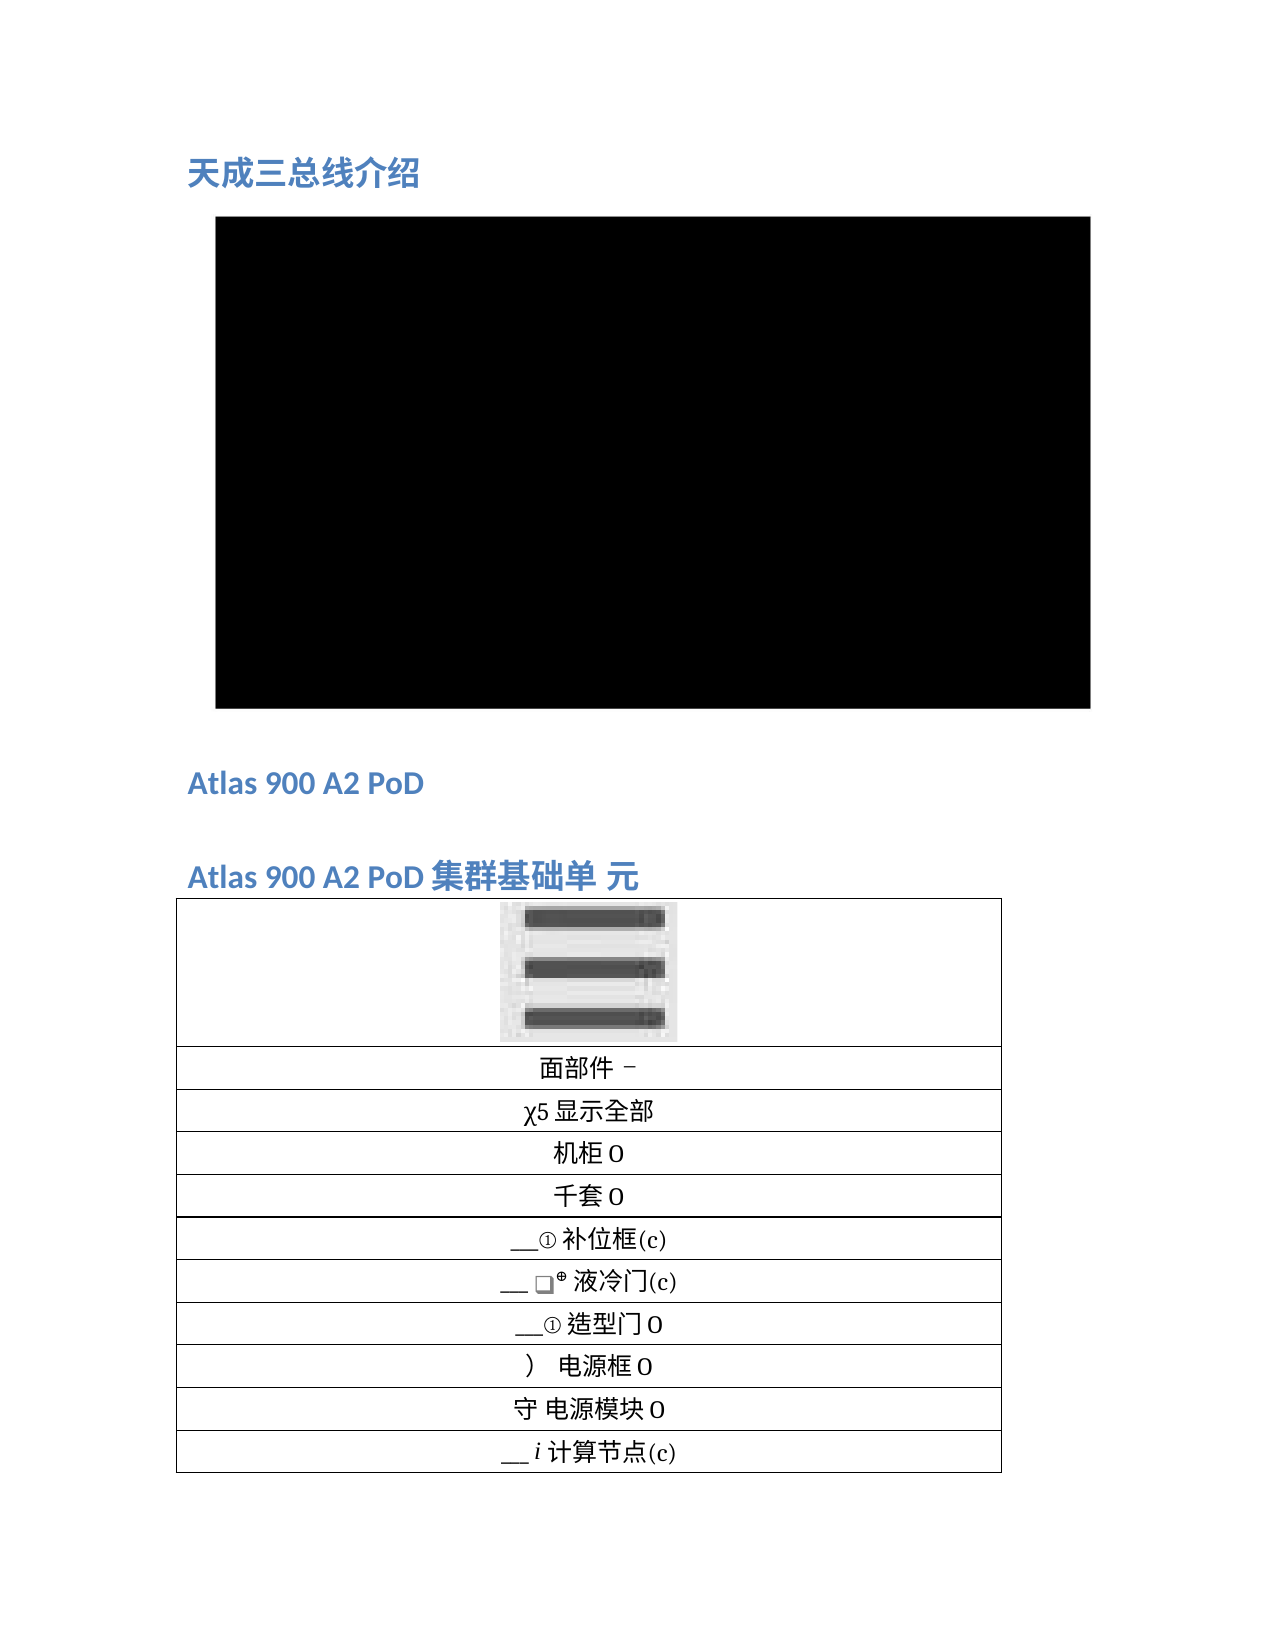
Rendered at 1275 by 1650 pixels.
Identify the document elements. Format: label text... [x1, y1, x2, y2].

picture [206, 214, 1093, 712]
table_cell 守 电源模块O [177, 1388, 1001, 1429]
table_header [177, 899, 1001, 1046]
table_cell ___ 液冷门(c) [177, 1260, 1001, 1302]
table_cell ___① 造型门O [177, 1303, 1001, 1344]
table_cell ___ 计算节点(c) [177, 1431, 1001, 1472]
subtitle Atlas 900 A2 PoD [187, 762, 1087, 802]
picture [500, 902, 678, 1042]
subtitle 天成三总线介绍 [187, 150, 1087, 195]
subtitle Atlas 900 A2 PoD集群基础单 元 [187, 852, 1087, 898]
table_cell 千套O [177, 1175, 1001, 1216]
table_cell ___① 补位框(c) [177, 1218, 1001, 1259]
table_cell χ5显示全部 [177, 1090, 1001, 1131]
table_cell ） 电源框O [177, 1345, 1001, 1387]
table_cell 机柜O [177, 1132, 1001, 1174]
table_cell 面部件 [177, 1047, 1001, 1089]
